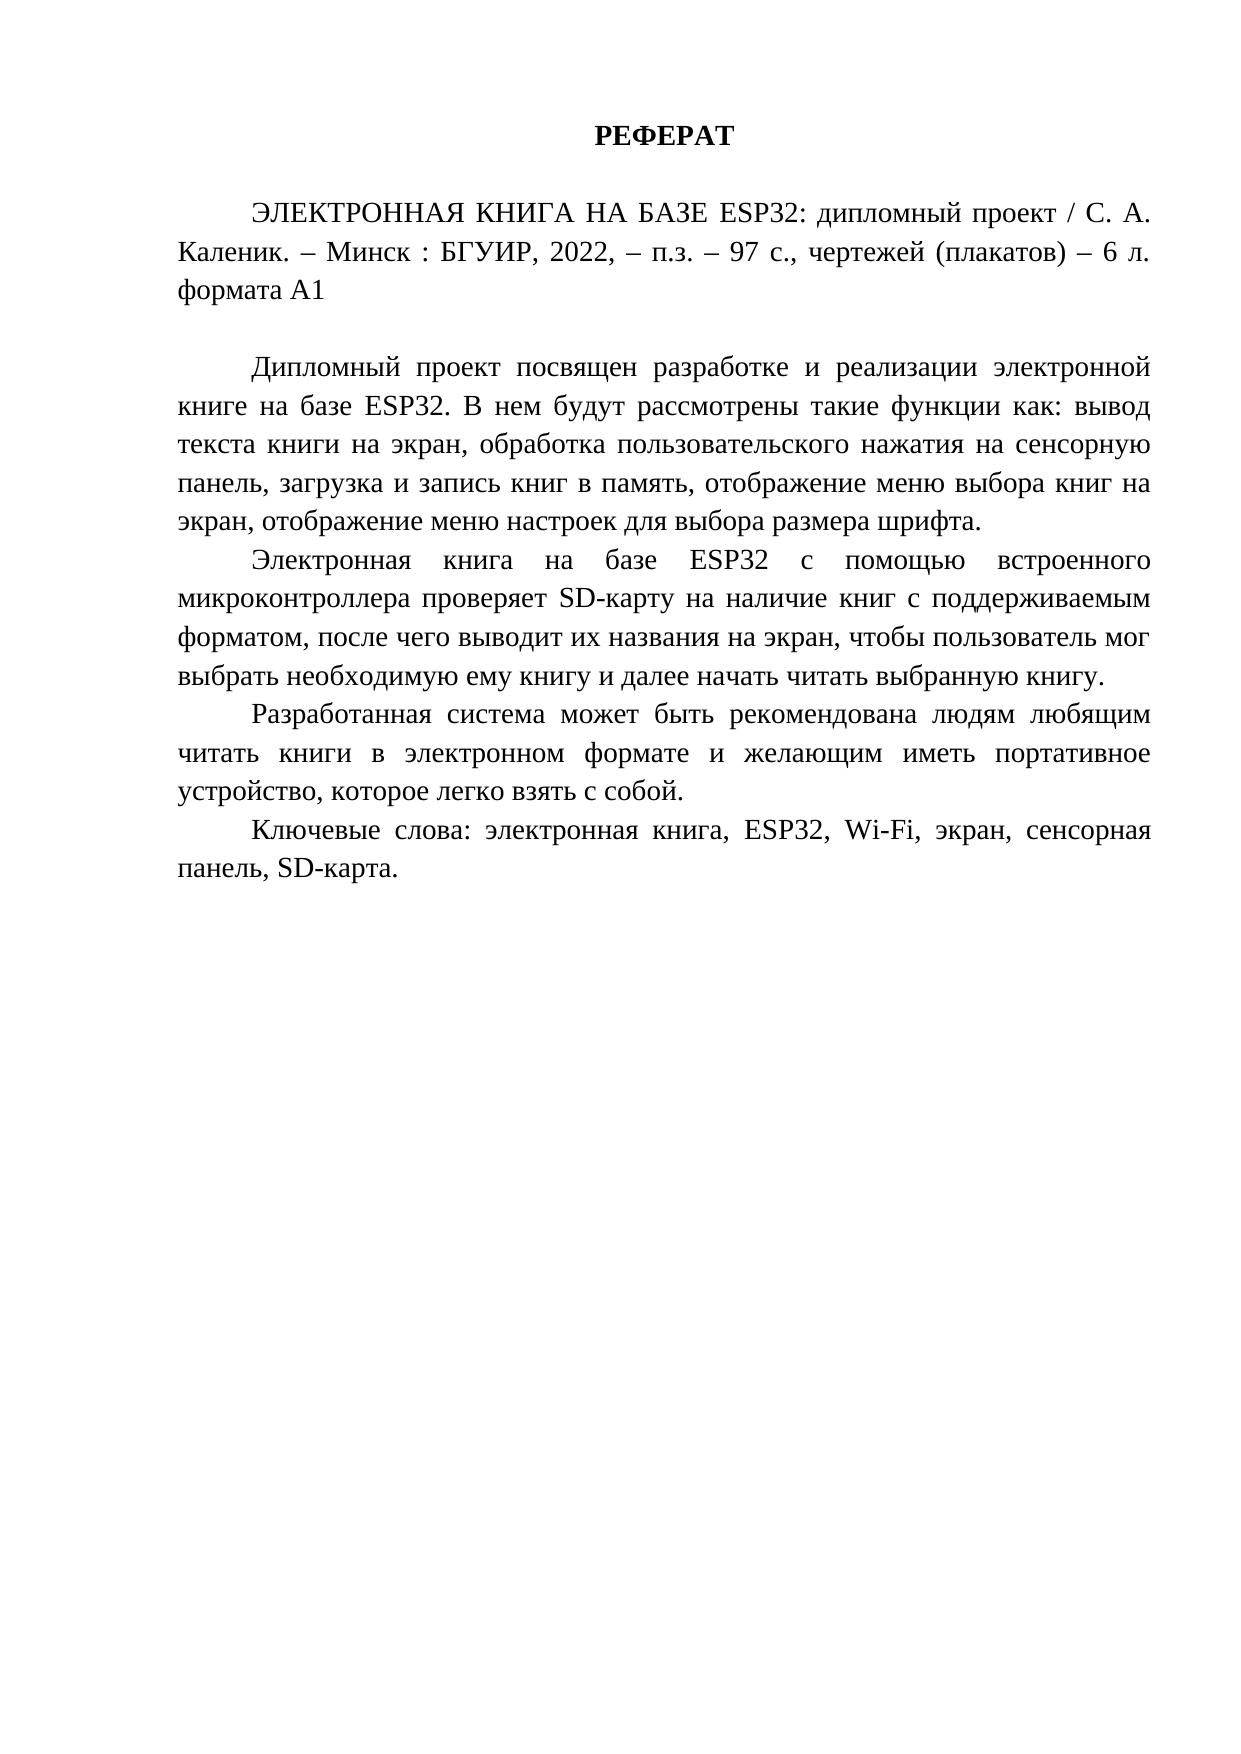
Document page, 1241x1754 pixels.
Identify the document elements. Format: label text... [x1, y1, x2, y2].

text Ключевые слова: электронная книга, ESP32, Wi-Fi, экран, сенсорная панель, SD-карта. [177, 812, 1152, 884]
text Электронная книга на базе ESP32 с помощью встроенного микроконтроллера проверяет SD-карту на наличие книг с поддерживаемым форматом, после чего выводит их названия на экран, чтобы пользователь мог выбрать необходимую ему книгу и далее начать читать выбранную книгу. [177, 542, 1152, 691]
text РЕФЕРАТ [177, 118, 1152, 152]
text Дипломный проект посвящен разработке и реализации электронной книге на базе ESP32. В нем будут рассмотрены такие функции как: вывод текста книги на экран, обработка пользовательского нажатия на сенсорную панель, загрузка и запись книг в память, отображение меню выбора книг на экран, отображение меню настроек для выбора размера шрифта. [177, 349, 1152, 537]
text Разработанная система может быть рекомендована людям любящим читать книги в электронном формате и желающим иметь портативное устройство, которое легко взять с собой. [177, 696, 1152, 807]
text ЭЛЕКТРОННАЯ КНИГА НА БАЗЕ ESP32: дипломный проект / С. А. Каленик. – Минск : БГУИР, 2022, – п.з. – 97 с., чертежей (плакатов) – 6 л. формата А1 [177, 195, 1152, 306]
